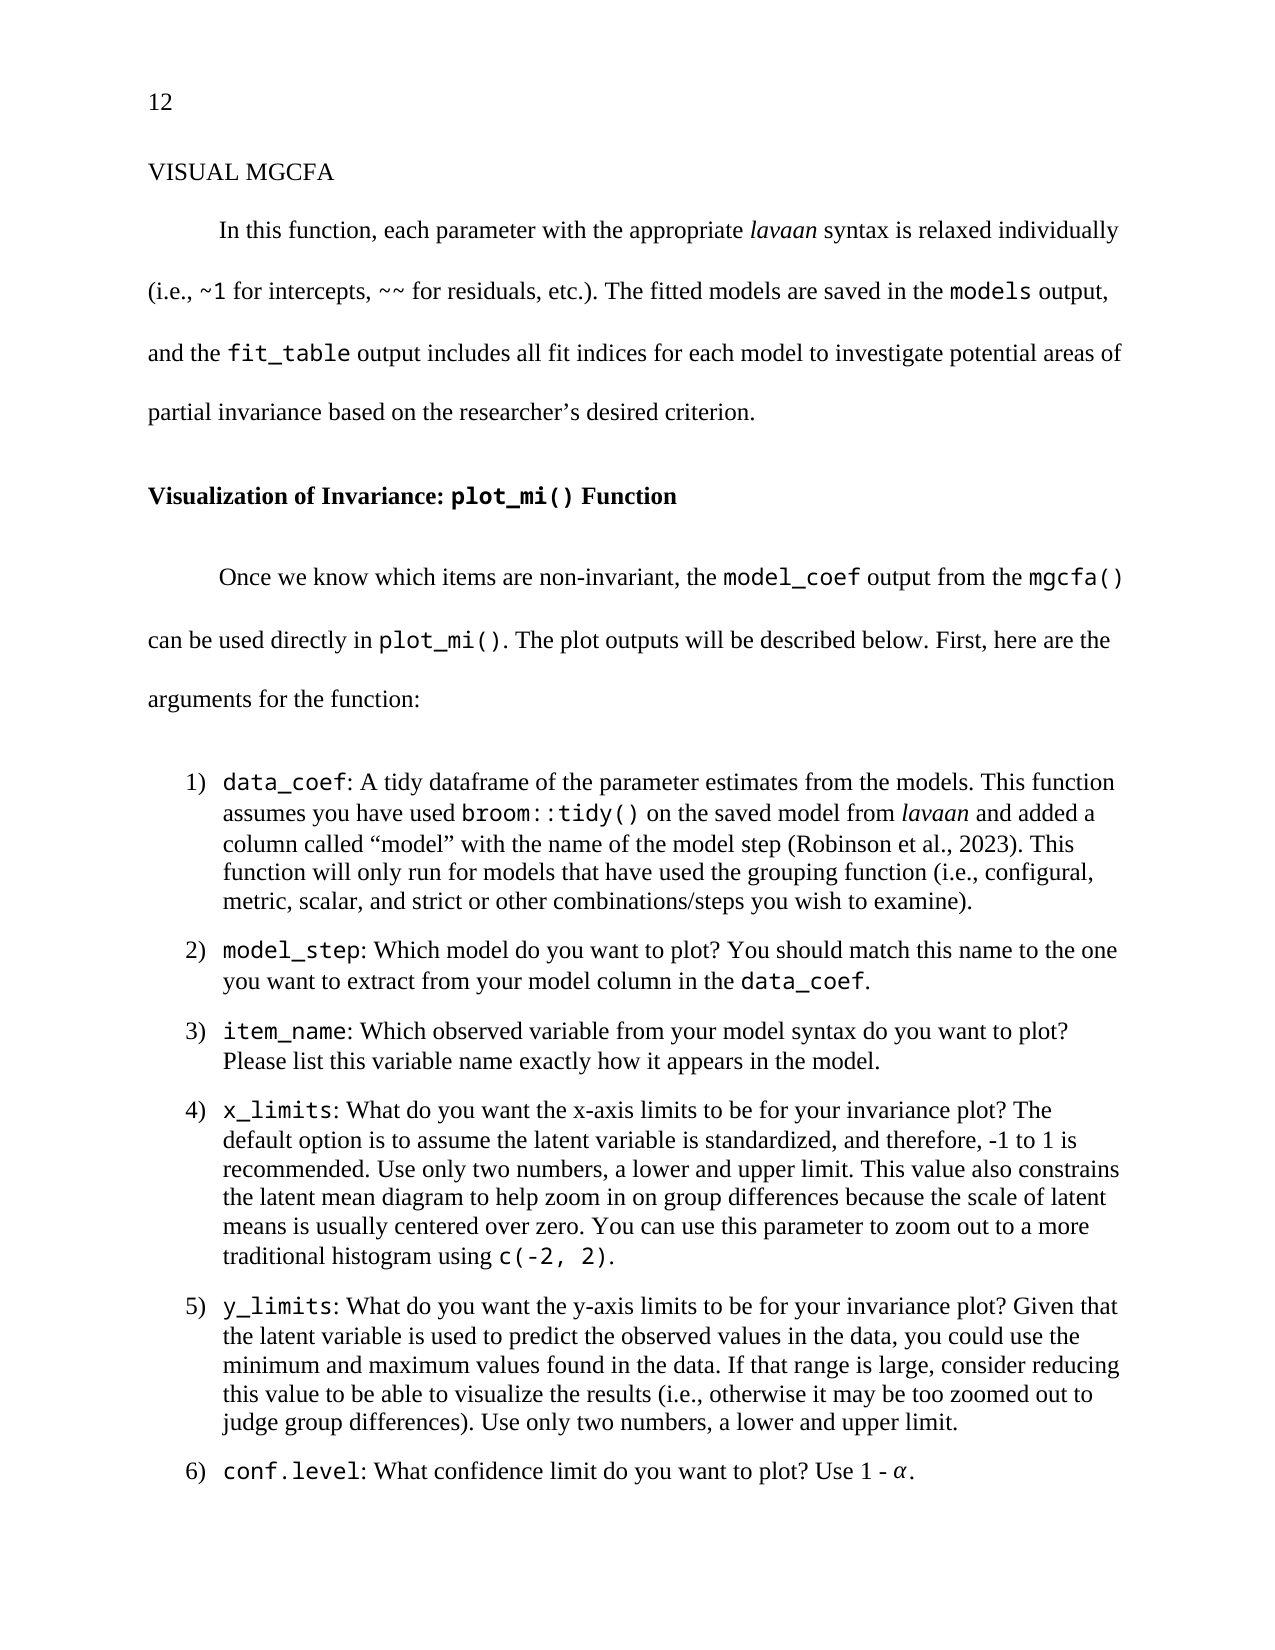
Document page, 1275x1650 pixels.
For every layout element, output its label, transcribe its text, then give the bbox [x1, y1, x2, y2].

list item_name: Which observed variable from your model syntax do you want to plot? Please list this variable name exactly how it appears in the model. [185, 1015, 1127, 1075]
list model_step: Which model do you want to plot? You should match this name to the one you want to extract from your model column in the data_coef. [185, 934, 1127, 996]
text Once we know which items are non-invariant, the model_coef output from the mgcfa() can be used directly in plot_mi(). The plot outputs will be described below. First, here are the arguments for the function: [148, 561, 1127, 712]
list y_limits: What do you want the y-axis limits to be for your invariance plot? Given that the latent variable is used to predict the observed values in the data, you could use the minimum and maximum values found in the data. If that range is large, consider reducing this value to be able to visualize the results (i.e., otherwise it may be too zoomed out to judge group differences). Use only two numbers, a lower and upper limit. [185, 1290, 1127, 1436]
list conf.level: What confidence limit do you want to plot? Use 1 - . [185, 1455, 1127, 1486]
list data_coef: A tidy dataframe of the parameter estimates from the models. This function assumes you have used broom::tidy() on the saved model from lavaan and added a column called “model” with the name of the model step (Robinson et al., 2023). This function will only run for models that have used the grouping function (i.e., configural, metric, scalar, and strict or other combinations/steps you wish to examine). [185, 766, 1127, 915]
text In this function, each parameter with the appropriate lavaan syntax is relaxed individually (i.e., ~1 for intercepts, ~~ for residuals, etc.). The fitted models are saved in the models output, and the fit_table output includes all fit indices for each model to investigate potential areas of partial invariance based on the researcher’s desired criterion. [148, 215, 1127, 426]
list x_limits: What do you want the x-axis limits to be for your invariance plot? The default option is to assume the latent variable is standardized, and therefore, -1 to 1 is recommended. Use only two numbers, a lower and upper limit. This value also constrains the latent mean diagram to help zoom in on group differences because the scale of latent means is usually centered over zero. You can use this parameter to zoom out to a more traditional histogram using c(-2, 2). [185, 1094, 1127, 1271]
subtitle Visualization of Invariance: plot_mi() Function [148, 480, 1127, 511]
